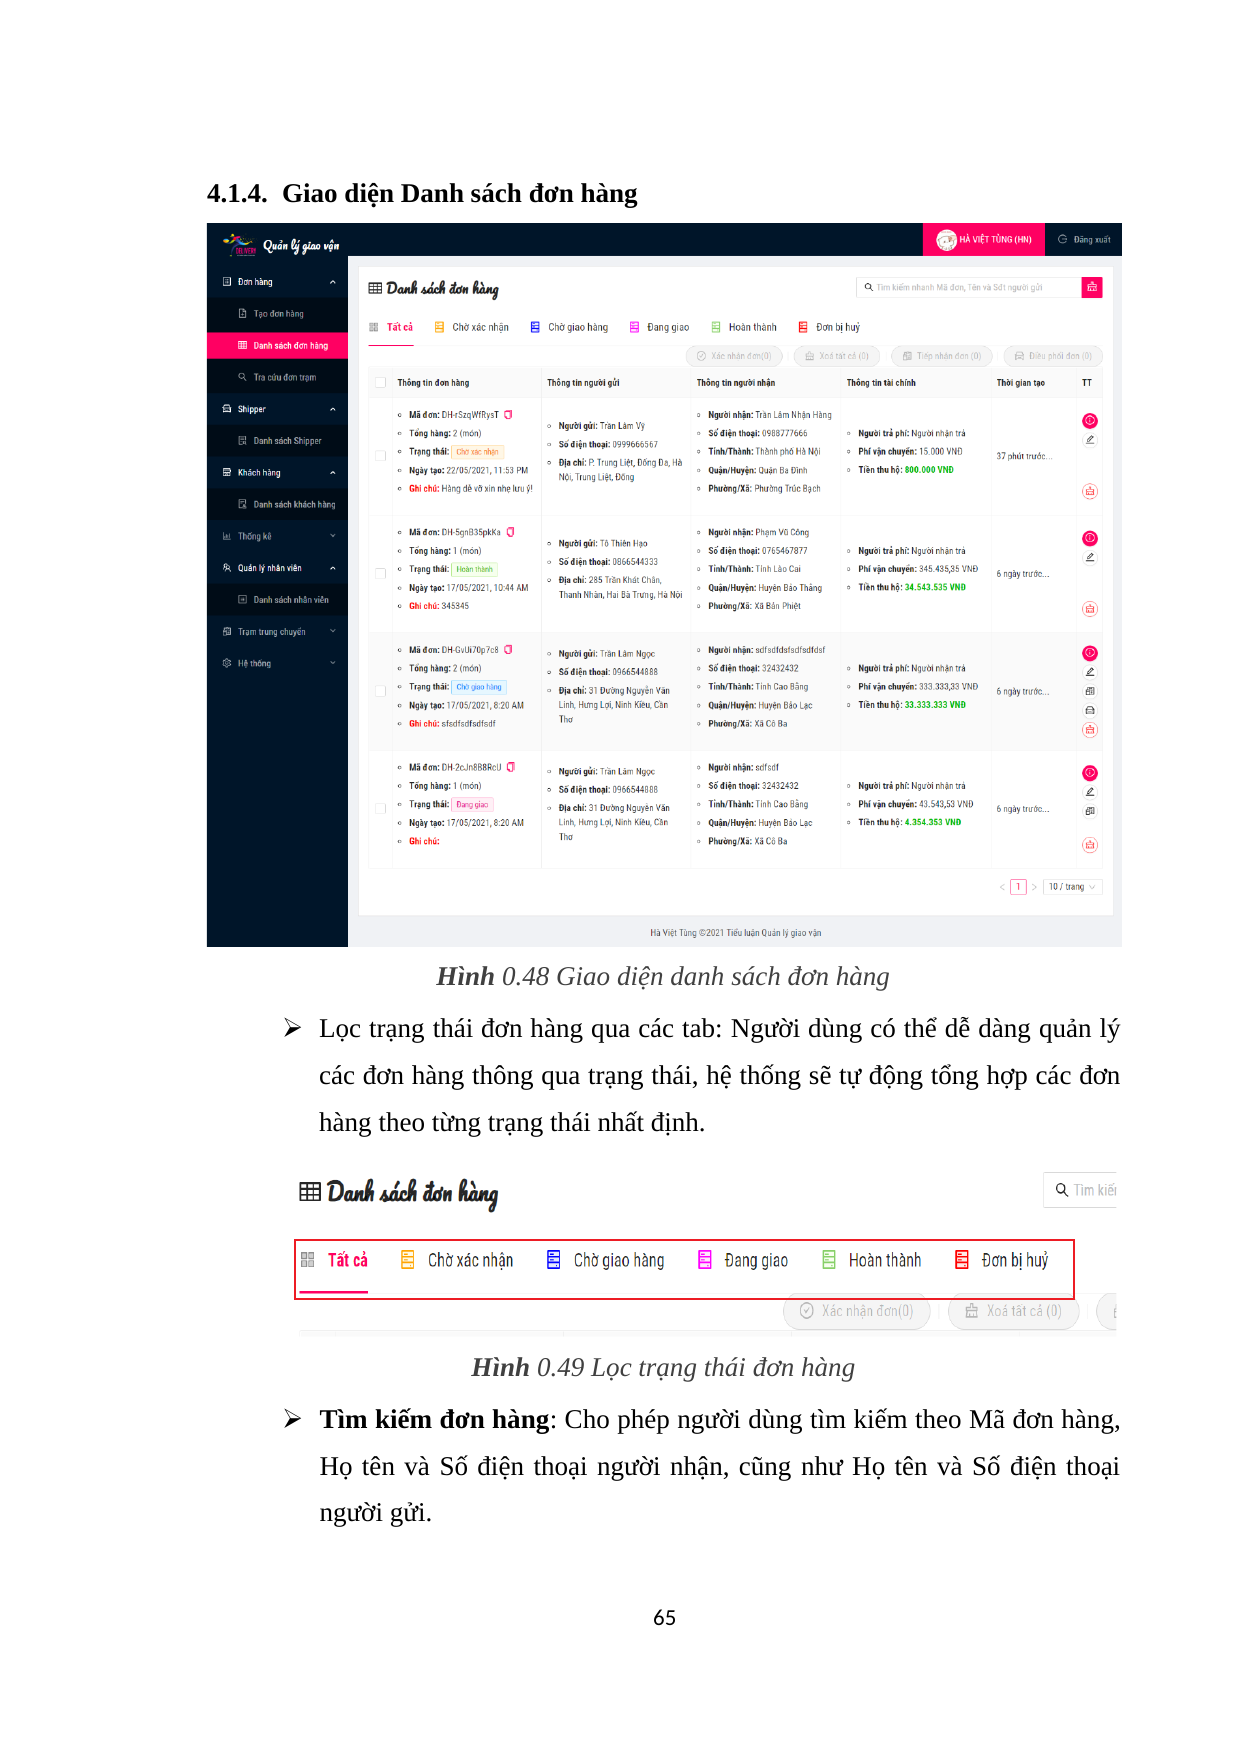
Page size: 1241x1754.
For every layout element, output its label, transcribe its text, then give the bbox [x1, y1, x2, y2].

list Lọc trạng thái đơn hàng qua các tab: Người dùng có thể dễ dàng quản lý các đơn hàng thông qua trạng thái, hệ thống sẽ tự động tổng hợp các đơn hàng theo từng trạng thái nhất định. [282, 1012, 1122, 1137]
picture [281, 1152, 1117, 1337]
list Tìm kiếm đơn hàng: Cho phép người dùng tìm kiếm theo Mã đơn hàng, Họ tên và Số điện thoại người nhận, cũng như Họ tên và Số điện thoại người gửi. [282, 1403, 1122, 1527]
picture [206, 223, 1122, 947]
subtitle Giao diện Danh sách đơn hàng [207, 177, 1122, 208]
